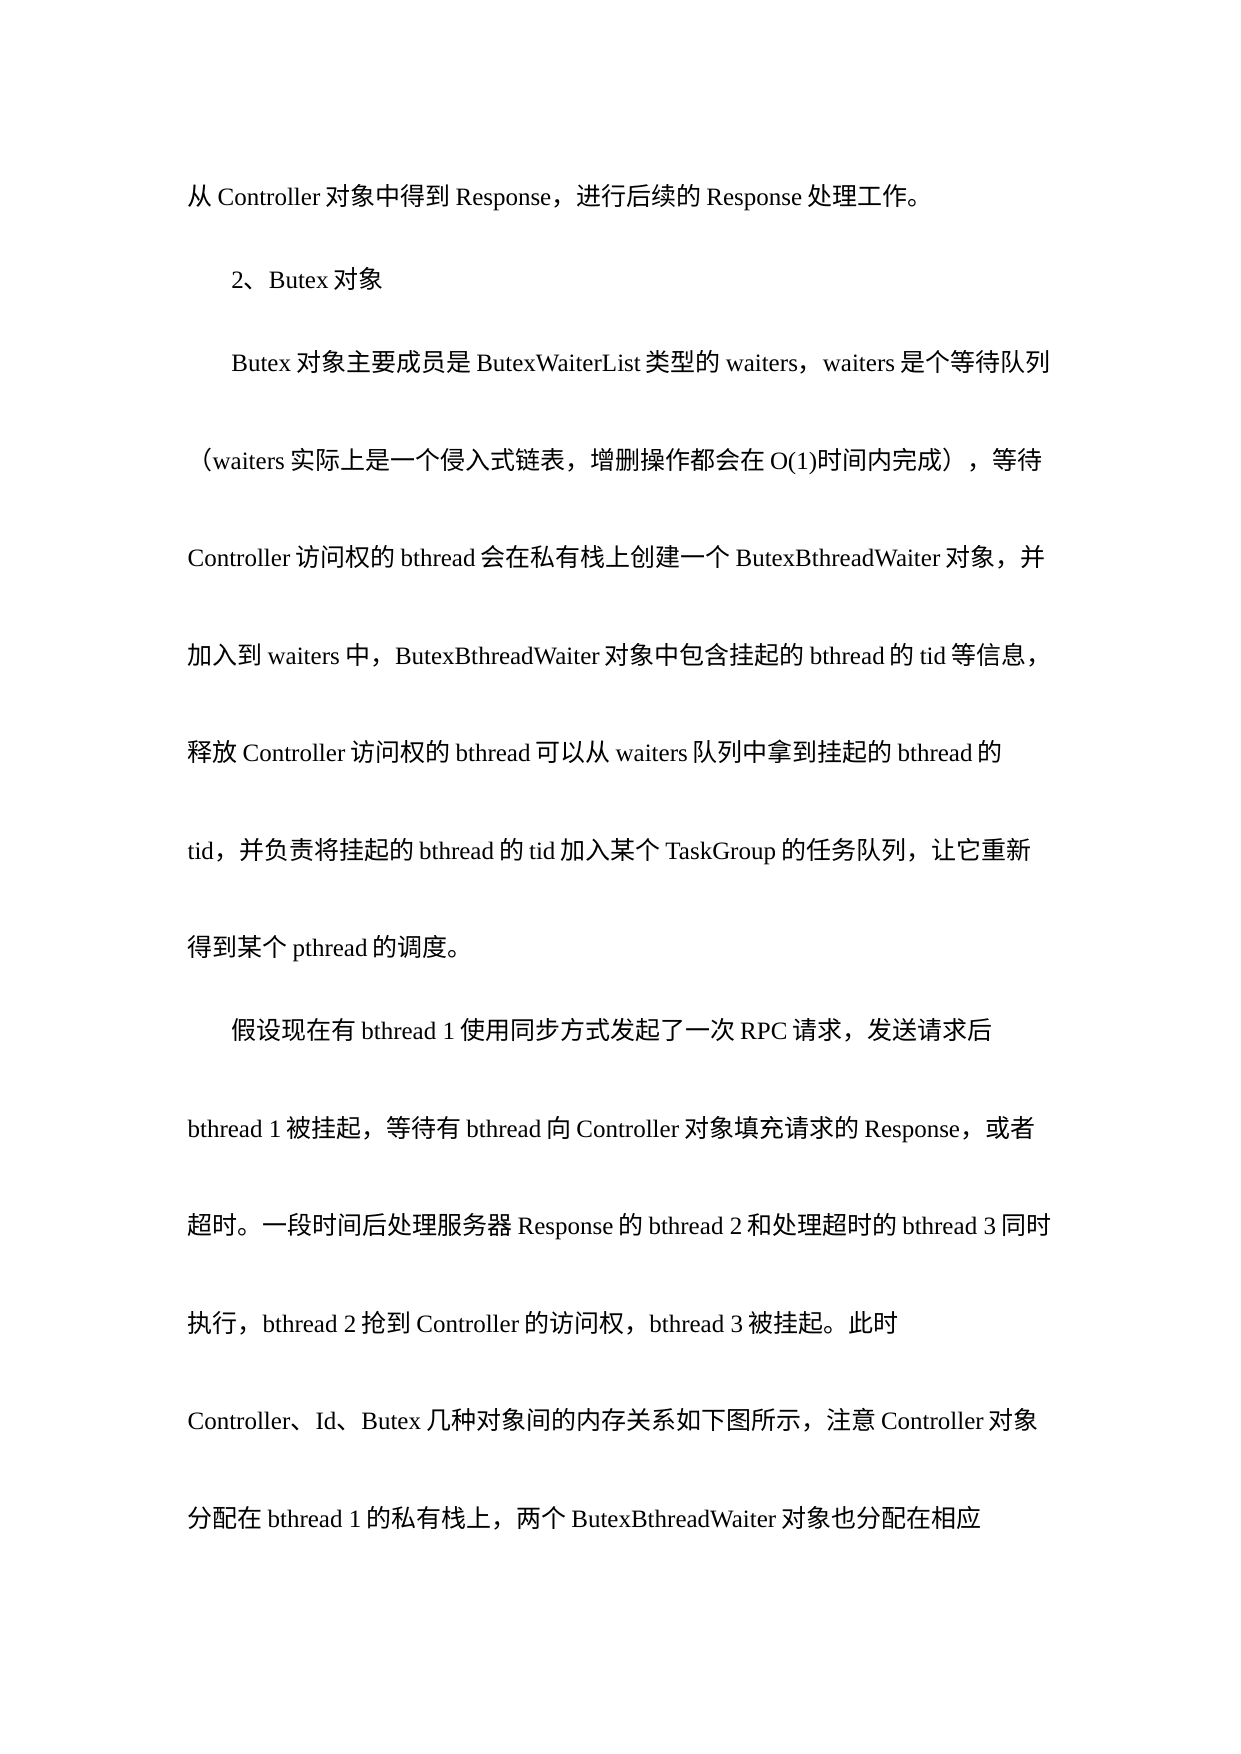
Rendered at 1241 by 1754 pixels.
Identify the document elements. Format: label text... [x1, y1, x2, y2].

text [187, 162, 1053, 227]
text 2、Butex对象 [187, 245, 1053, 310]
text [187, 996, 1053, 1549]
text Butex对象主要成员是ButexWaiterList类型的waiters，waiters是个等待队列（waiters实际上是一个侵入式链表，增删操作都会在O(1)时间内完成），等待Controller访问权的bthread会在私有栈上创建一个ButexBthreadWaiter对象，并加入到waiters中，ButexBthreadWaiter对象中包含挂起的bthread的tid等信息，释放Controller访问权的bthread可以从waiters队列中拿到挂起的bthread的tid，并负责将挂起的bthread的tid加入某个TaskGroup的任务队列，让它重新得到某个pthread的调度。 [187, 328, 1053, 978]
